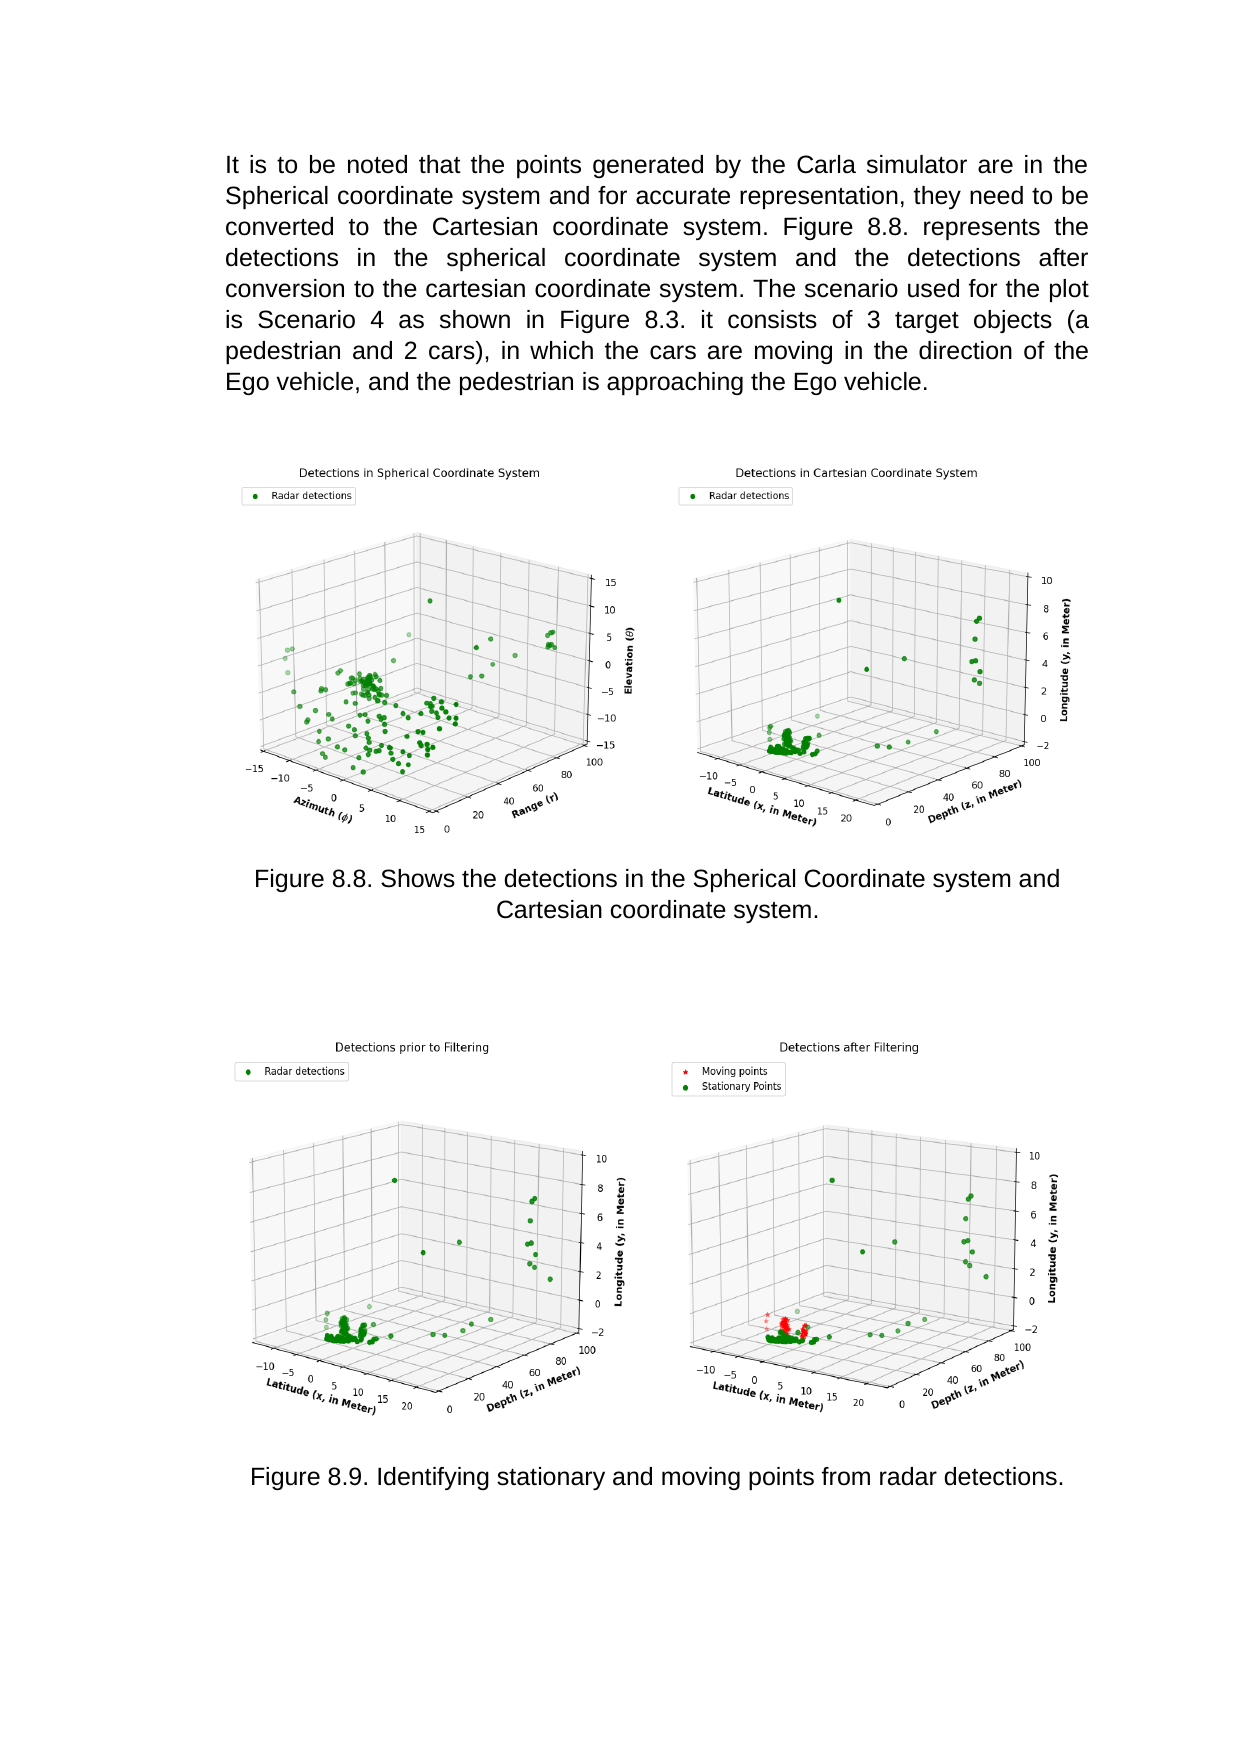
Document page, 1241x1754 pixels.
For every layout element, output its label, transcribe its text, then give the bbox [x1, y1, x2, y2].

text Figure 8.9. Identifying stationary and moving points from radar detections. [225, 1462, 1090, 1491]
picture [225, 462, 1085, 845]
picture [225, 1037, 1068, 1444]
text It is to be noted that the points generated by the Carla simulator are in the Spherical coordinate system and for accurate representation, they need to be converted to the Cartesian coordinate system. Figure 8.8. represents the detections in the spherical coordinate system and the detections after conversion to the cartesian coordinate system. The scenario used for the plot is Scenario 4 as shown in Figure 8.3. it consists of 3 target objects (a pedestrian and 2 cars), in which the cars are moving in the direction of the Ego vehicle, and the pedestrian is approaching the Ego vehicle. [225, 150, 1090, 396]
text Figure 8.8. Shows the detections in the Spherical Coordinate system and Cartesian coordinate system. [225, 864, 1090, 923]
